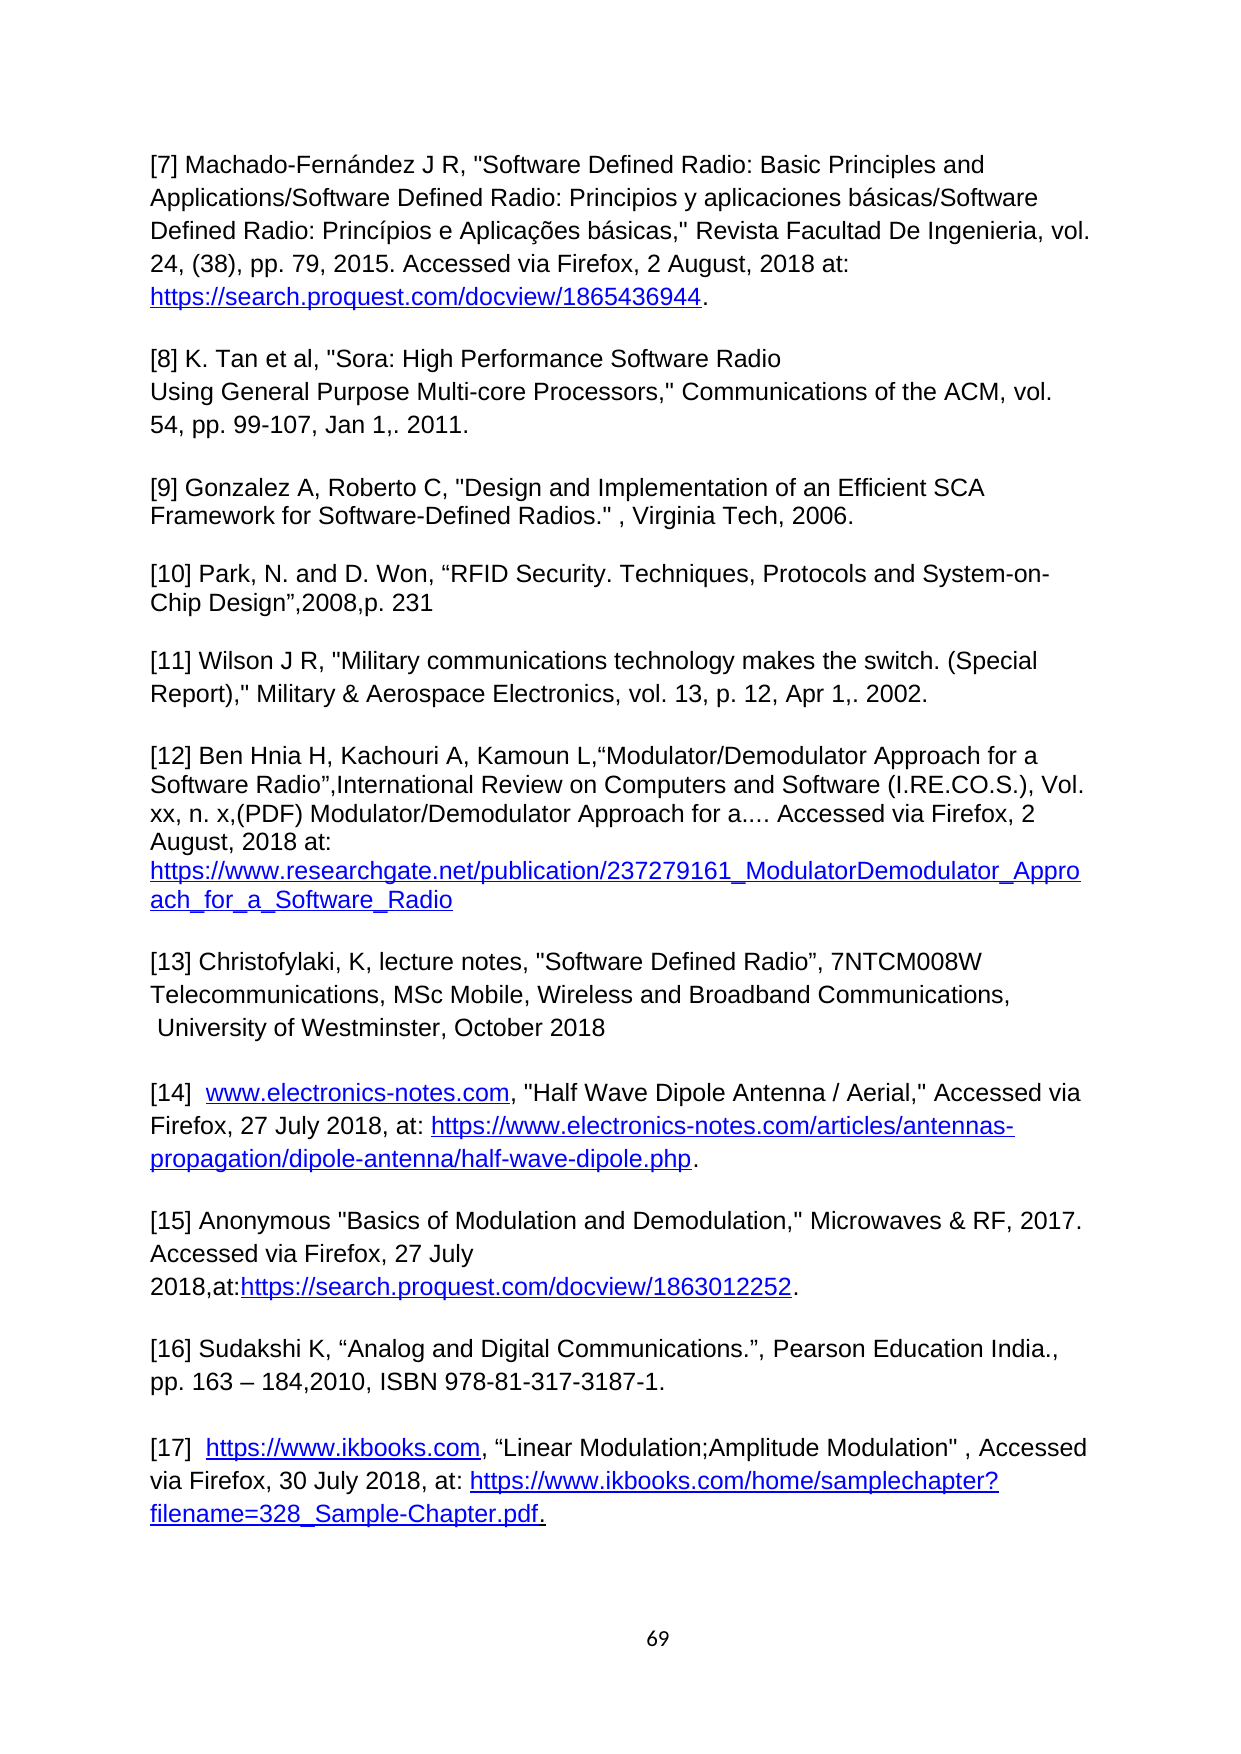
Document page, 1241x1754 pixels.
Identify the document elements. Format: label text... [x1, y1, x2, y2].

text [14] www.electronics-notes.com, "Half Wave Dipole Antenna / Aerial," Accessed via Firefox, 27 July 2018, at: https://www.electronics-notes.com/articles/antennas-propagation/dipole-antenna/half-wave-dipole.php. [150, 1078, 1090, 1173]
text [15] Anonymous "Basics of Modulation and Demodulation," Microwaves & RF, 2017. Accessed via Firefox, 27 July 2018,at:https://search.proquest.com/docview/1863012252. [150, 1206, 1090, 1301]
text [10] Park, N. and D. Won, “RFID Security. Techniques, Protocols and System-on-Chip Design”,2008,p. 231 [150, 559, 1090, 617]
text [11] Wilson J R, "Military communications technology makes the switch. (Special Report)," Military & Aerospace Electronics, vol. 13, p. 12, Apr 1,. 2002. [150, 646, 1090, 708]
text [16] Sudakshi K, “Analog and Digital Communications.”, Pearson Education India., pp. 163 – 184,2010, ISBN 978-81-317-3187-1. [150, 1334, 1090, 1396]
text University of Westminster, October 2018 [150, 1013, 1090, 1041]
text [9] Gonzalez A, Roberto C, "Design and Implementation of an Efficient SCA Framework for Software-Defined Radios." , Virginia Tech, 2006. [150, 472, 1090, 530]
text Telecommunications, MSc Mobile, Wireless and Broadband Communications, [150, 979, 1090, 1008]
text [13] Christofylaki, K, lecture notes, "Software Defined Radio”, 7NTCM008W [150, 947, 1090, 975]
text [7] Machado-Fernández J R, "Software Defined Radio: Basic Principles and Applications/Software Defined Radio: Principios y aplicaciones básicas/Software Defined Radio: Princípios e Aplicações básicas," Revista Facultad De Ingenieria, vol. 24, (38), pp. 79, 2015. Accessed via Firefox, 2 August, 2018 at: https://search.proquest.com/docview/1865436944. [150, 150, 1090, 311]
text [12] Ben Hnia H, Kachouri A, Kamoun L,“Modulator/Demodulator Approach for a Software Radio”,International Review on Computers and Software (I.RE.CO.S.), Vol. xx, n. x,(PDF) Modulator/Demodulator Approach for a.... Accessed via Firefox, 2 August, 2018 at: https://www.researchgate.net/publication/237279161_ModulatorDemodulator_Approach_for_a_Software_Radio [150, 741, 1090, 913]
text [17] https://www.ikbooks.com, “Linear Modulation;Amplitude Modulation" , Accessed via Firefox, 30 July 2018, at: https://www.ikbooks.com/home/samplechapter?filename=328_Sample-Chapter.pdf. [150, 1433, 1090, 1528]
text [8] K. Tan et al, "Sora: High Performance Software Radio Using General Purpose Multi-core Processors," Communications of the ACM, vol. 54, pp. 99-107, Jan 1,. 2011. [150, 344, 1090, 439]
